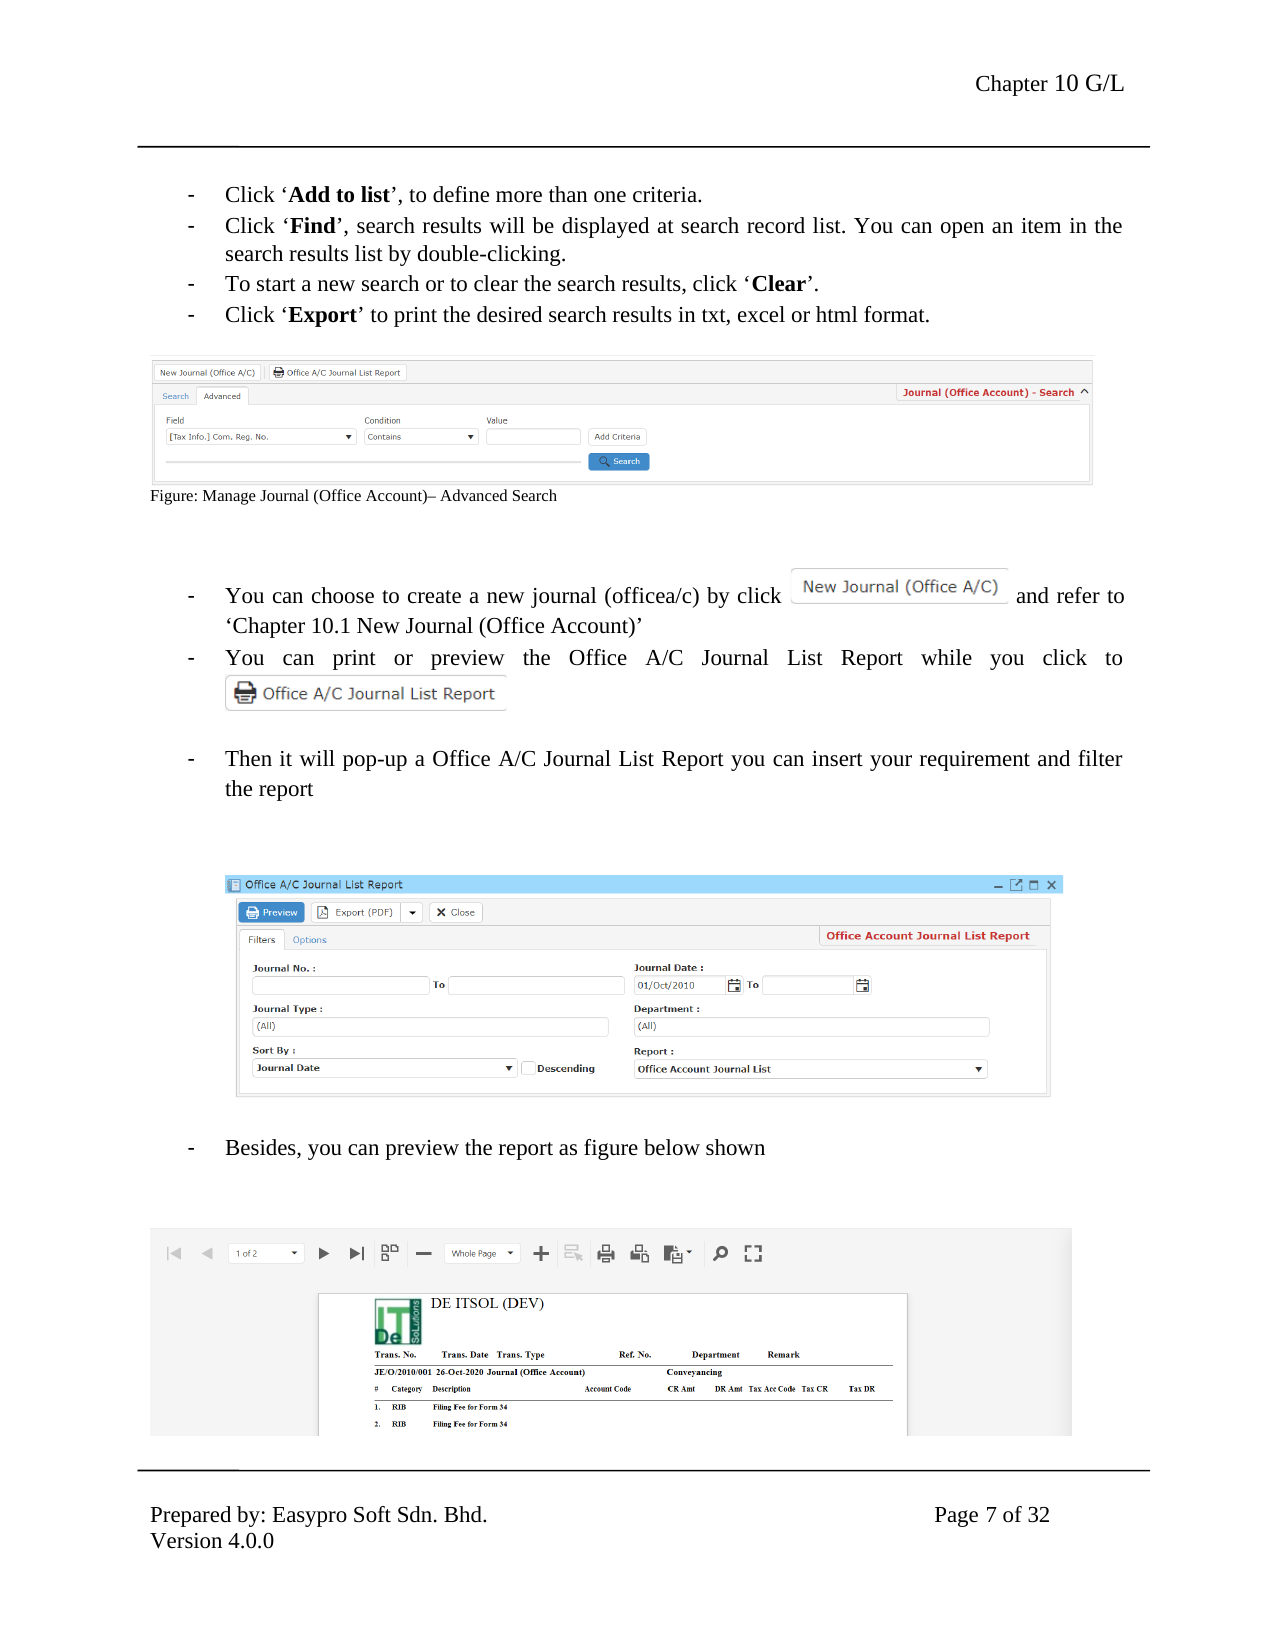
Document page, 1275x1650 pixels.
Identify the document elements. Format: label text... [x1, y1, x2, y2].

picture [150, 355, 1095, 486]
picture [225, 674, 507, 711]
list Then it will pop-up a Office A/C Journal List Report you can insert your requirement and filter the report [187, 742, 1125, 801]
text Figure: Manage Journal (Office Account)– Advanced Search [150, 486, 1125, 505]
picture [150, 1226, 1072, 1436]
list You can choose to create a new journal (officea/c) by click and refer to ‘Chapter 10.1 New Journal (Office Account)’ [187, 568, 1125, 639]
list You can print or preview the Office A/C Journal List Report while you click to [187, 641, 1125, 711]
list Click ‘Export’ to print the desired search results in txt, excel or html format. [187, 298, 1125, 329]
list Click ‘Find’, search results will be displayed at search record list. You can open an item in the search results list by double-clicking. [187, 209, 1125, 267]
list To start a new search or to clear the search results, click ‘Clear’. [187, 267, 1125, 298]
picture [225, 875, 1064, 1100]
picture [790, 568, 1009, 604]
list Besides, you can preview the report as figure below shown [187, 1131, 1125, 1162]
list Click ‘Add to list’, to define more than one criteria. [187, 178, 1125, 209]
